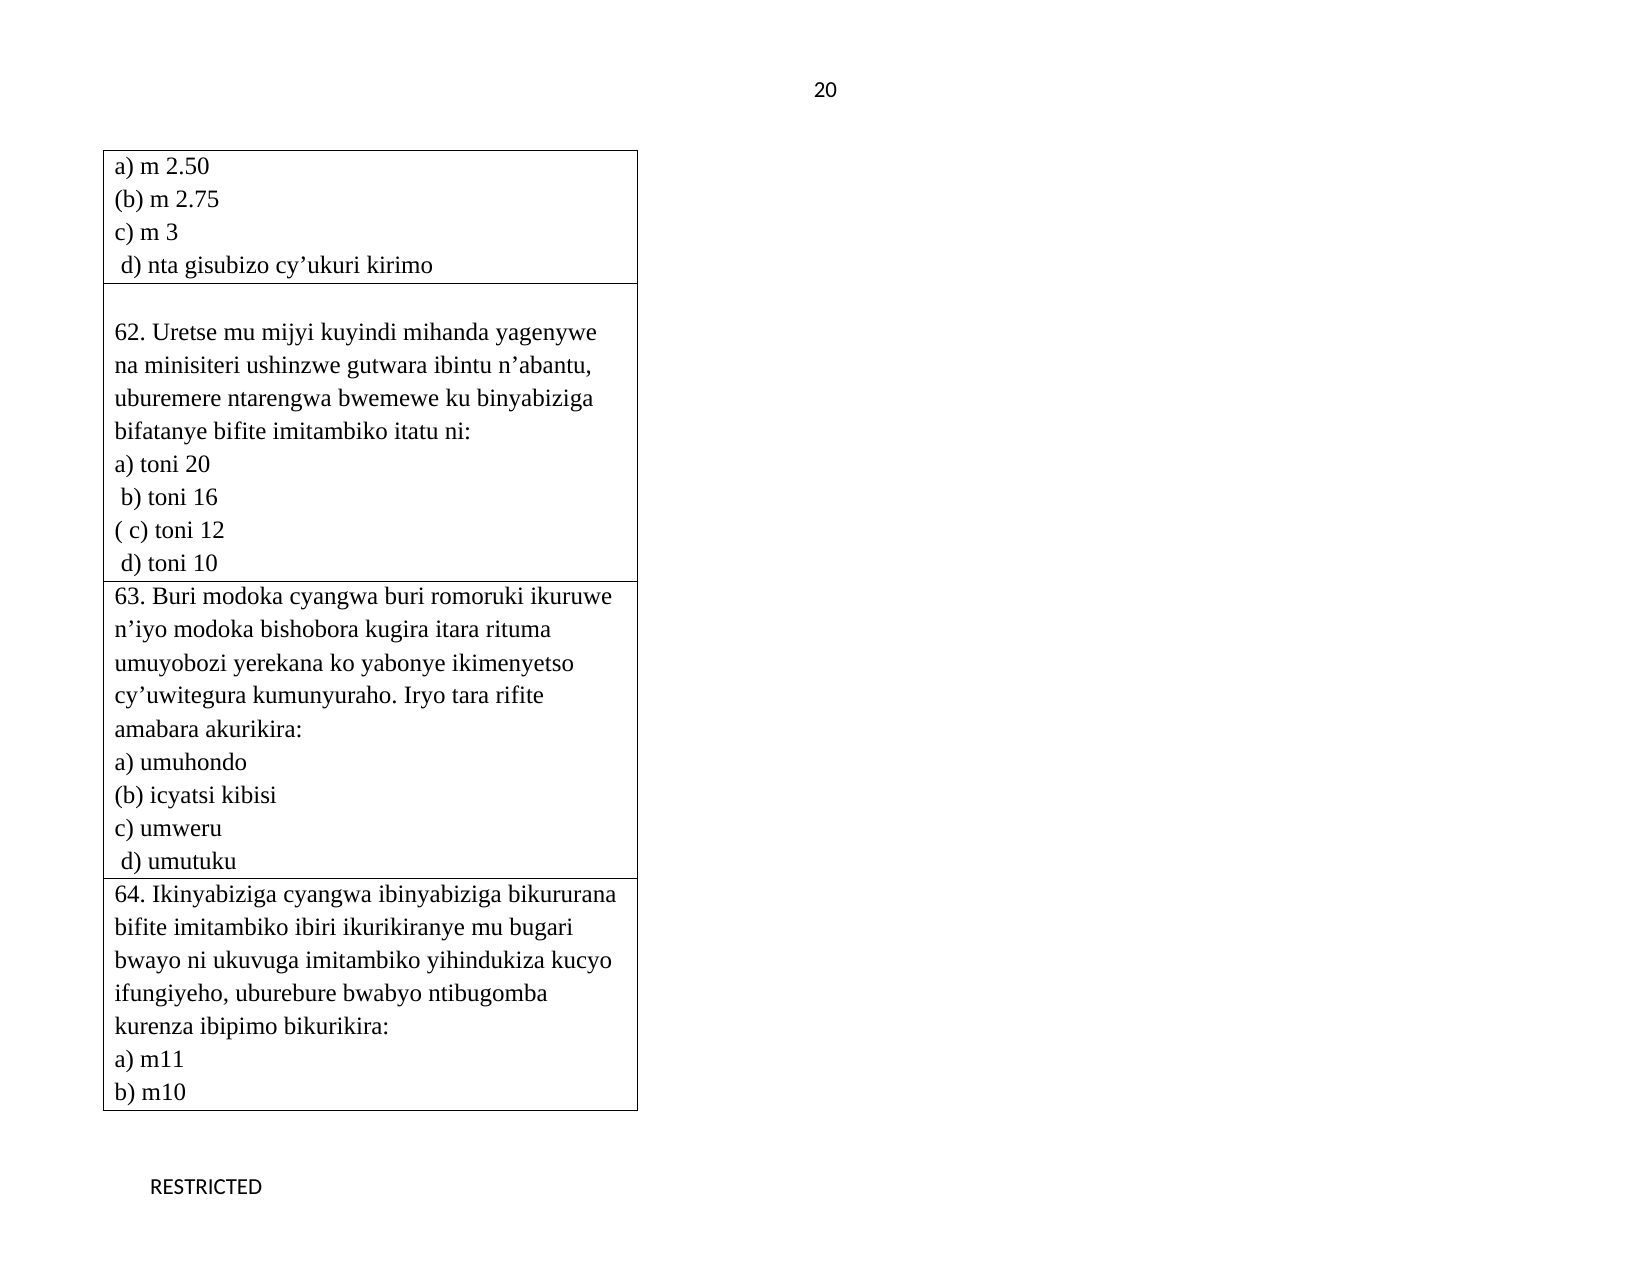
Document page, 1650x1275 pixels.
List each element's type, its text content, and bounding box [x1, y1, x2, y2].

table_cell 63. Buri modoka cyangwa buri romoruki ikuruwe n’iyo modoka bishobora kugira itara rituma umuyobozi yerekana ko yabonye ikimenyetso cy’uwitegura kumunyuraho. Iryo tara rifite amabara akurikira: a) umuhondo (b) icyatsi kibisi c) umweru d) umutuku [104, 582, 637, 878]
table_cell 62. Uretse mu mijyi kuyindi mihanda yagenywe na minisiteri ushinzwe gutwara ibintu n’abantu, uburemere ntarengwa bwemewe ku binyabiziga bifatanye bifite imitambiko itatu ni: a) toni 20 b) toni 16 ( c) toni 12 d) toni 10 [104, 284, 637, 581]
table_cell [104, 151, 637, 283]
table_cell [104, 879, 637, 1110]
